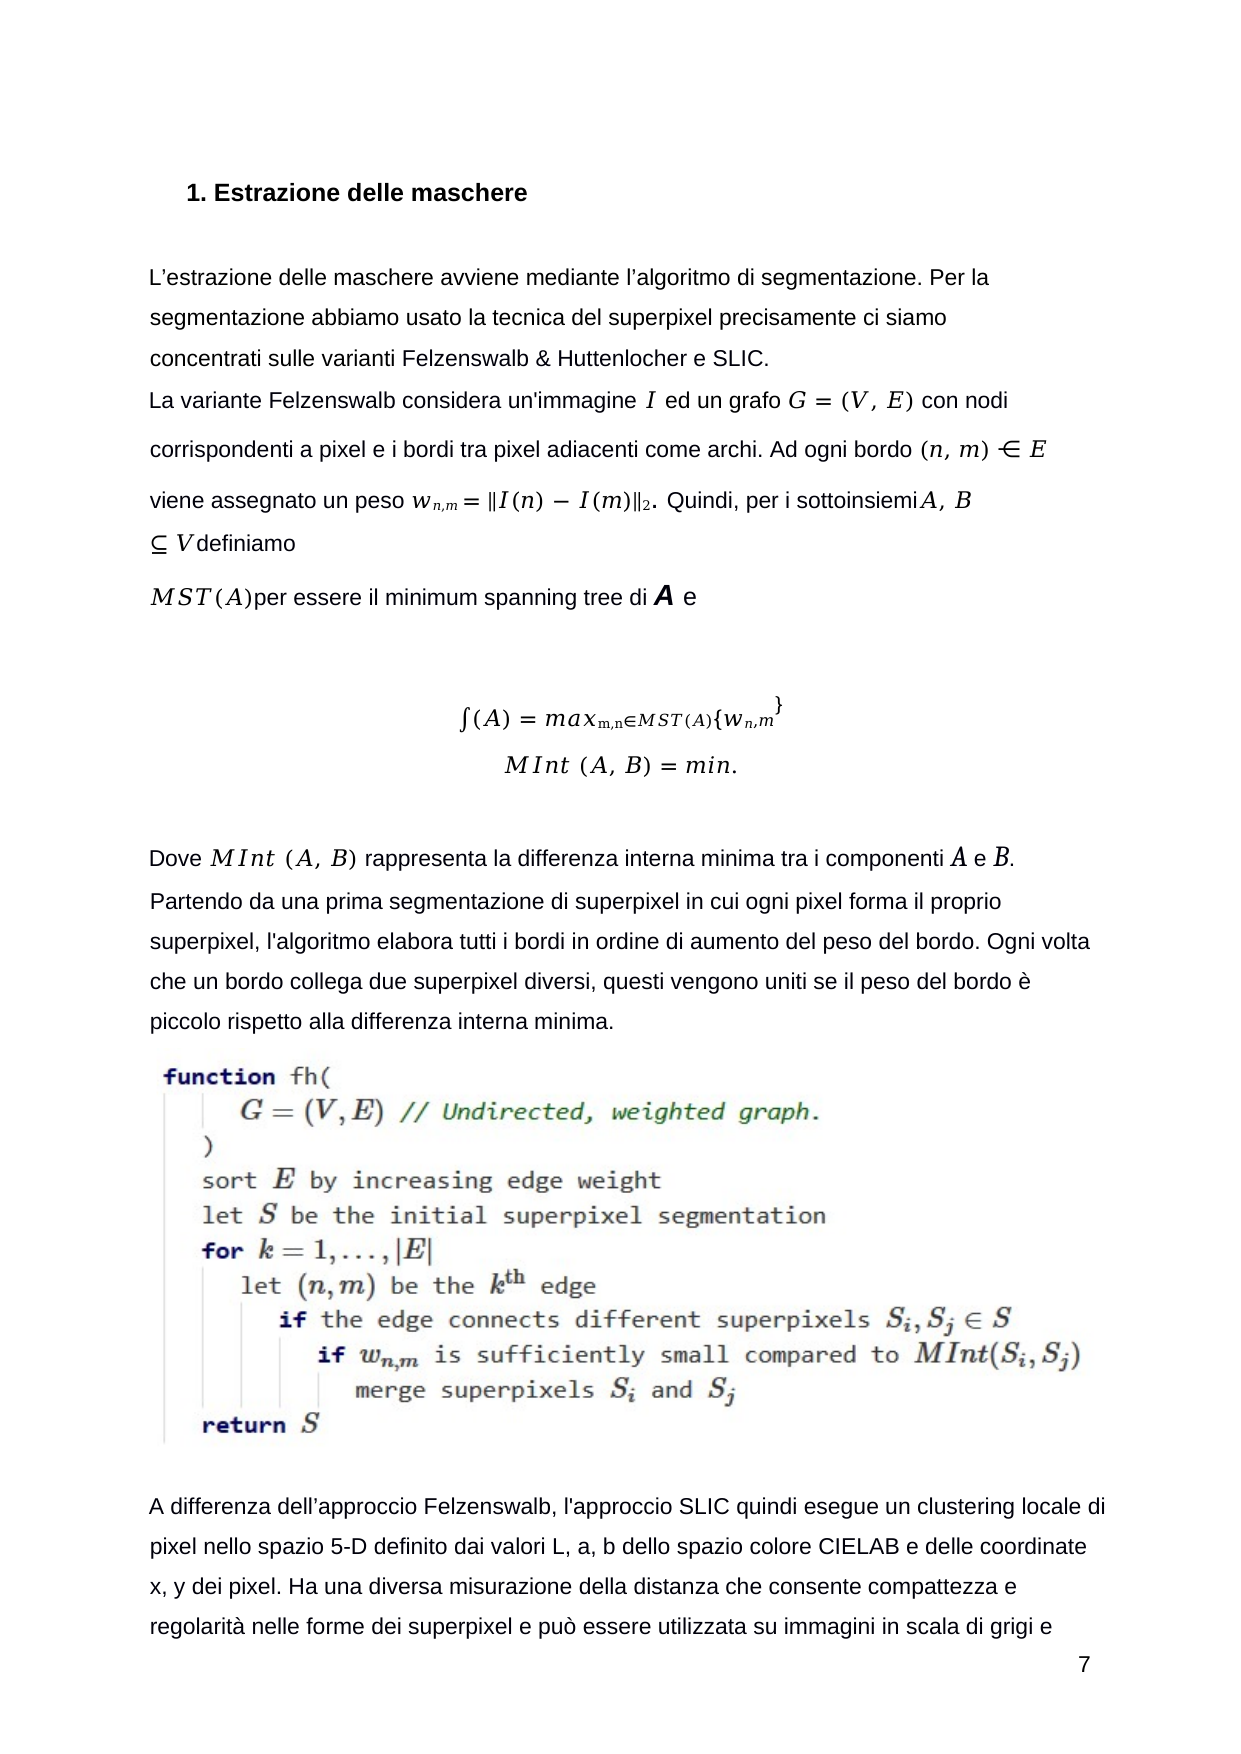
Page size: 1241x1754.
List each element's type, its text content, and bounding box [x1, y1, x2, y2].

text Dove 𝑀𝐼𝑛𝑡 (𝐴, 𝐵) rappresenta la differenza interna minima tra i componenti A e B. Partendo da una prima segmentazione di superpixel in cui ogni pixel forma il proprio superpixel, l'algoritmo elabora tutti i bordi in ordine di aumento del peso del bordo. Ogni volta che un bordo collega due superpixel diversi, questi vengono uniti se il peso del bordo è piccolo rispetto alla differenza interna minima. [148, 841, 1107, 1034]
text La variante Felzenswalb considera un'immagine 𝐼 ed un grafo 𝐺 = (𝑉, 𝐸) con nodi corrispondenti a pixel e i bordi tra pixel adiacenti come archi. Ad ogni bordo (𝑛, 𝑚) ⋲ 𝐸 viene assegnato un peso 𝑤𝑛,𝑚 = ‖𝐼(𝑛) − 𝐼(𝑚)‖2. Quindi, per i sottoinsiemi𝐴, 𝐵 ⊆ 𝑉definiamo [148, 385, 1107, 557]
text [148, 1493, 1107, 1639]
text ∫(𝐴) = 𝑚𝑎𝑥m,n∈𝑀𝑆𝑇(𝐴){𝑤𝑛,𝑚} [150, 691, 1091, 734]
text 𝑀𝐼𝑛𝑡 (𝐴, 𝐵) = 𝑚𝑖𝑛. [150, 750, 1090, 779]
text 𝑀𝑆𝑇(𝐴)per essere il minimum spanning tree di A e [148, 578, 1107, 612]
subtitle 1. Estrazione delle maschere [186, 178, 1135, 207]
picture [156, 1048, 1098, 1455]
text L’estrazione delle maschere avviene mediante l’algoritmo di segmentazione. Per la segmentazione abbiamo usato la tecnica del superpixel precisamente ci siamo concentrati sulle varianti Felzenswalb & Huttenlocher e SLIC. [148, 264, 1014, 371]
